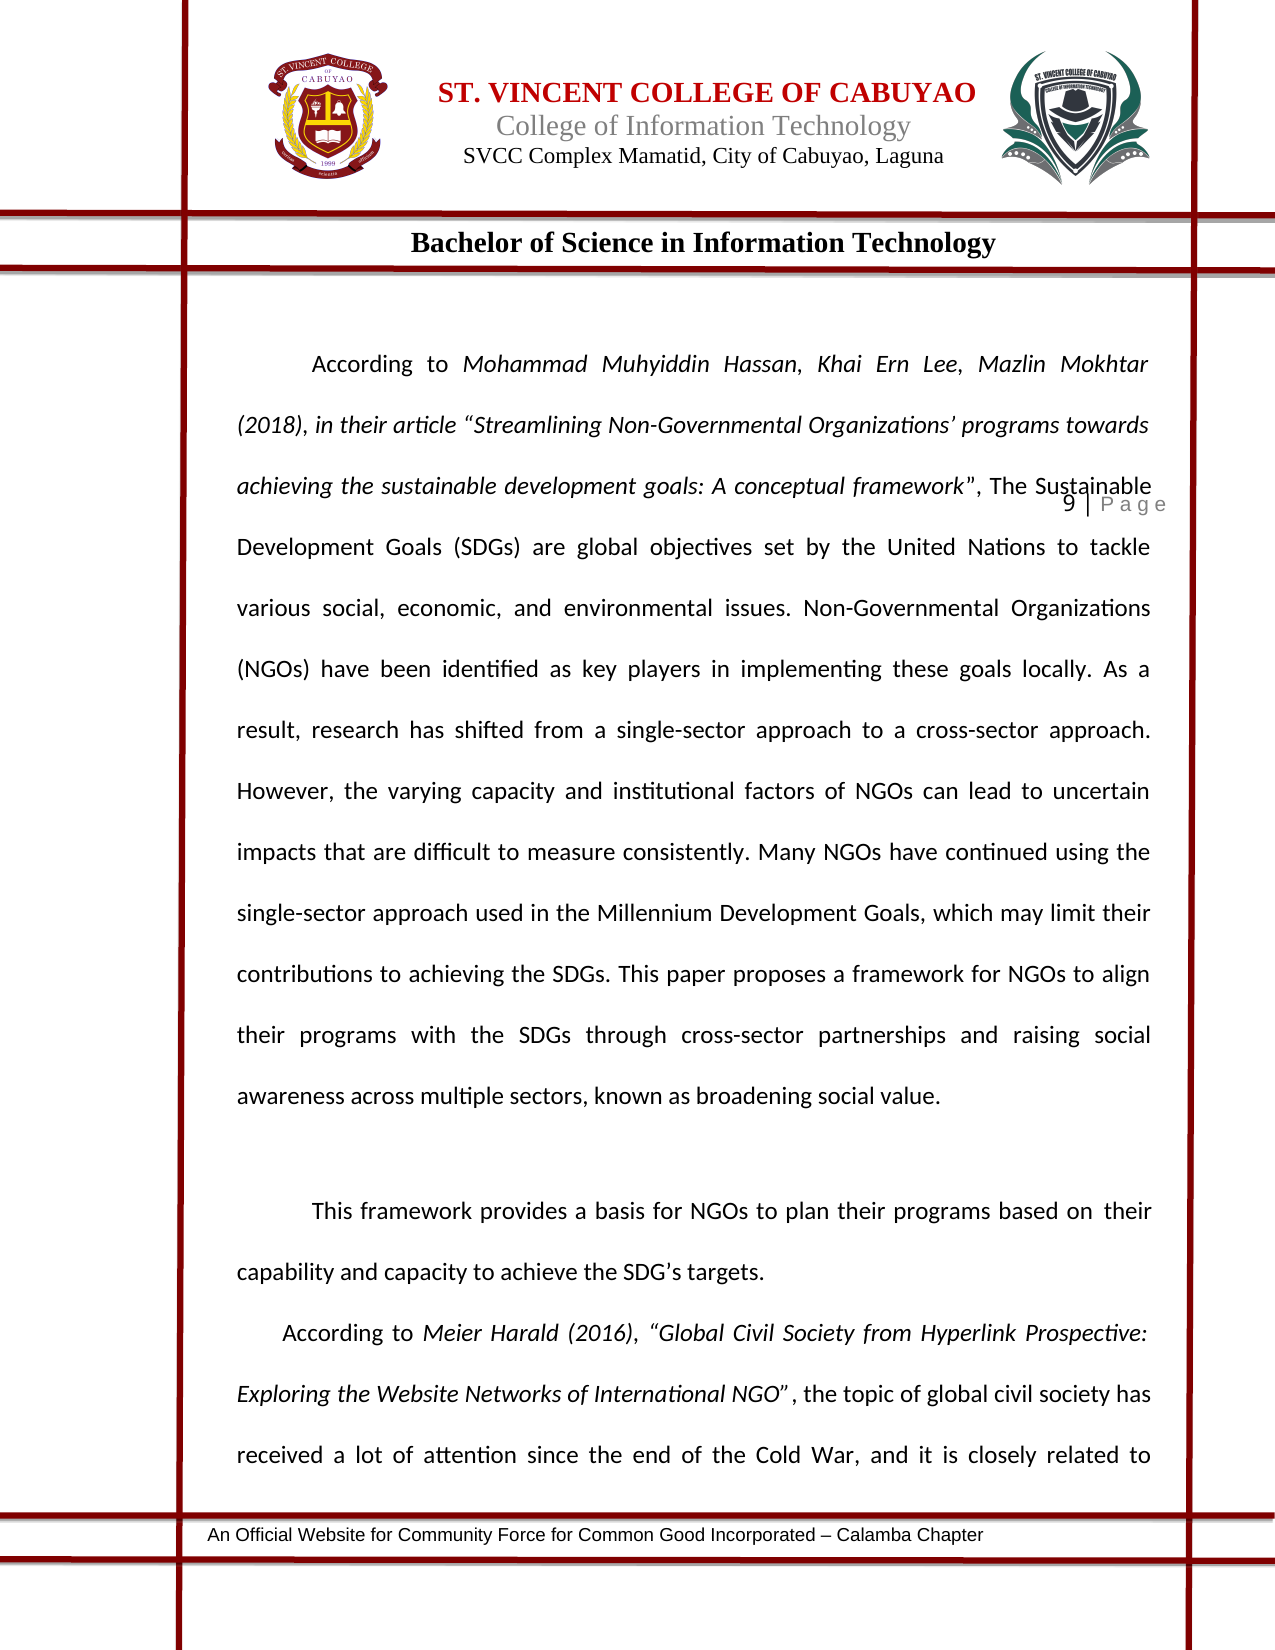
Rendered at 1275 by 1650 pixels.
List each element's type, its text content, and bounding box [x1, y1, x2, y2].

picture [1001, 51, 1150, 185]
picture [244, 34, 418, 207]
text This framework provides a basis for NGOs to plan their programs based on their capability and capacity to achieve the SDG’s targets. [237, 1195, 1152, 1287]
text According to Mohammad Muhyiddin Hassan, Khai Ern Lee, Mazlin Mokhtar (2018), in their article “Streamlining Non-Governmental Organizations’ programs towards achieving the sustainable development goals: A conceptual framework”, The Sustainable Development Goals (SDGs) are global objectives set by the United Nations to tackle various social, economic, and environmental issues. Non-Governmental Organizations (NGOs) have been identified as key players in implementing these goals locally. As a result, research has shifted from a single-sector approach to a cross-sector approach. However, the varying capacity and institutional factors of NGOs can lead to uncertain impacts that are difficult to measure consistently. Many NGOs have continued using the single-sector approach used in the Millennium Development Goals, which may limit their contributions to achieving the SDGs. This paper proposes a framework for NGOs to align their programs with the SDGs through cross-sector partnerships and raising social awareness across multiple sectors, known as broadening social value. [237, 348, 1152, 1111]
